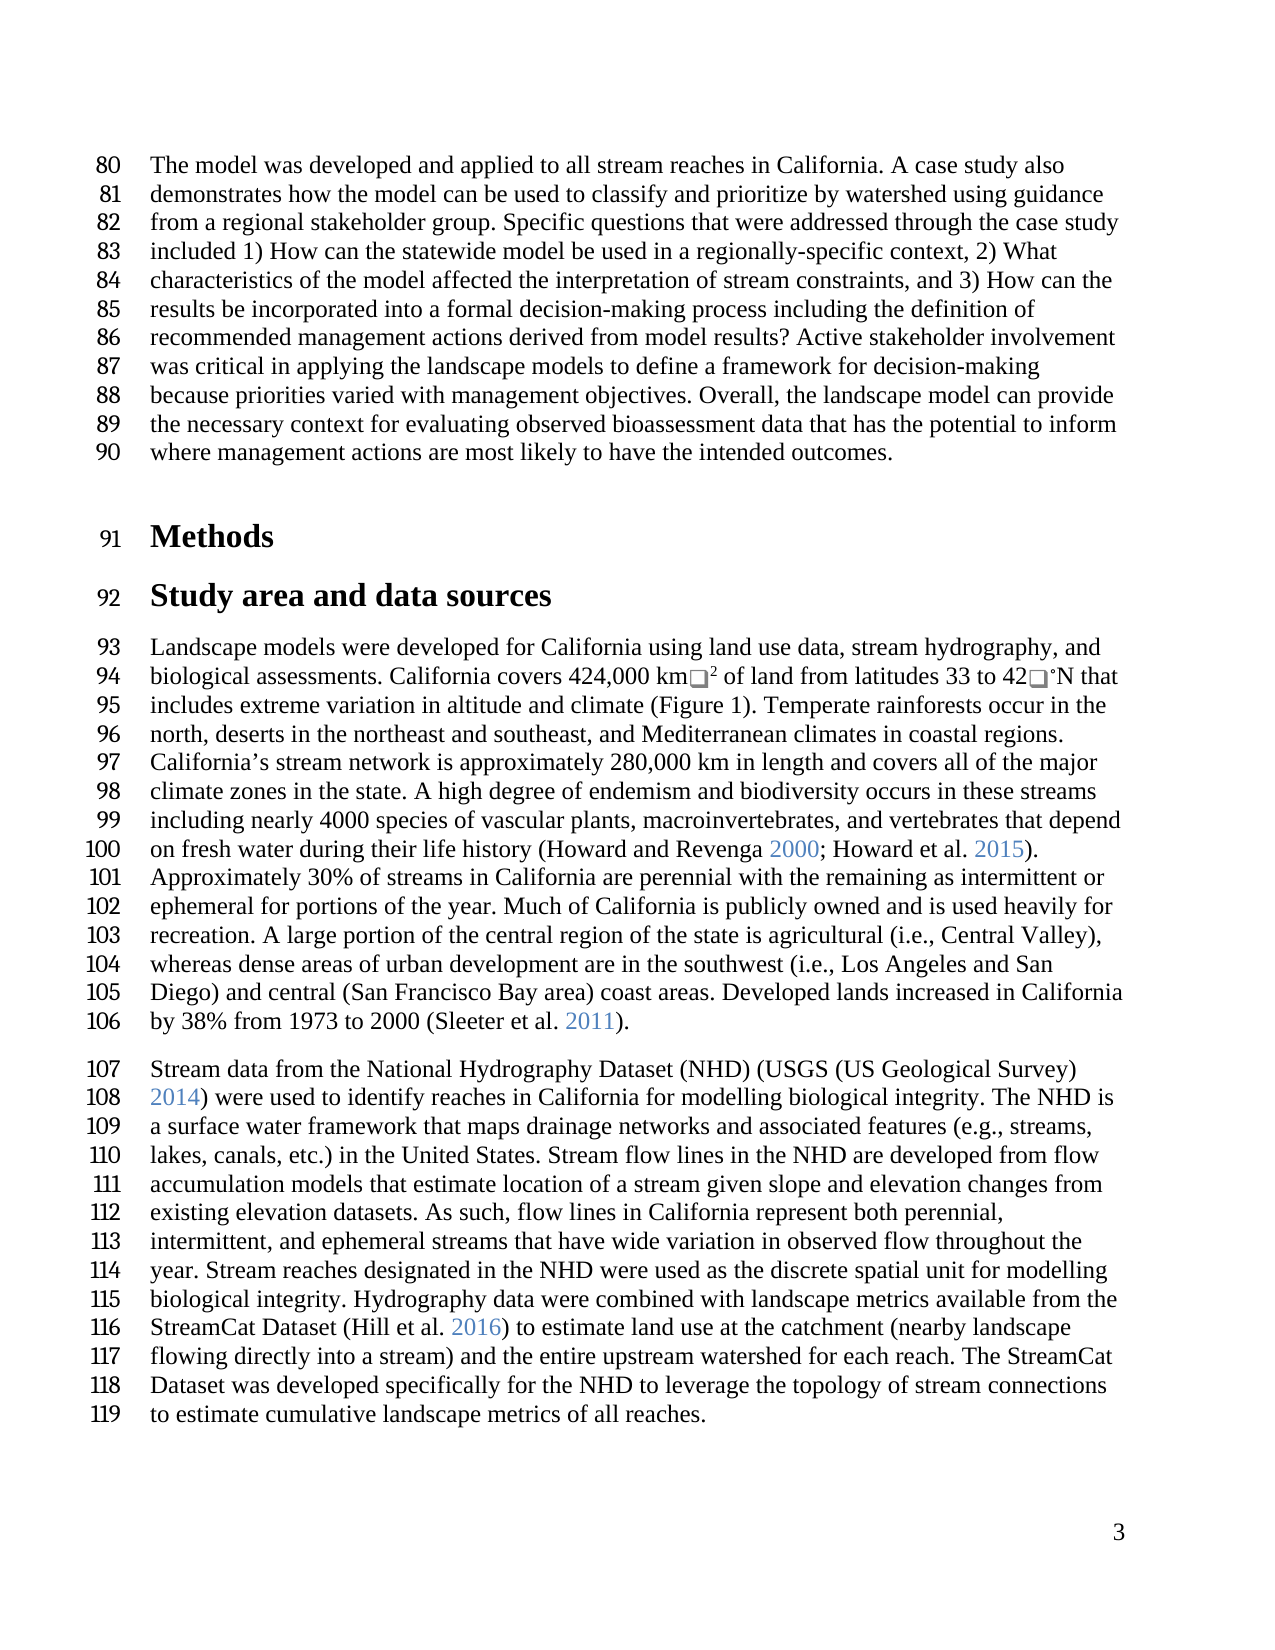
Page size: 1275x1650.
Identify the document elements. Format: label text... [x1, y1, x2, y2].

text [150, 150, 1125, 466]
text Stream data from the National Hydrography Dataset (NHD) (USGS (US Geological Survey) 2014) were used to identify reaches in California for modelling biological integrity. The NHD is a surface water framework that maps drainage networks and associated features (e.g., streams, lakes, canals, etc.) in the United States. Stream flow lines in the NHD are developed from flow accumulation models that estimate location of a stream given slope and elevation changes from existing elevation datasets. As such, flow lines in California represent both perennial, intermittent, and ephemeral streams that have wide variation in observed flow throughout the year. Stream reaches designated in the NHD were used as the discrete spatial unit for modelling biological integrity. Hydrography data were combined with landscape metrics available from the StreamCat Dataset (Hill et al. 2016) to estimate land use at the catchment (nearby landscape flowing directly into a stream) and the entire upstream watershed for each reach. The StreamCat Dataset was developed specifically for the NHD to leverage the topology of stream connections to estimate cumulative landscape metrics of all reaches. [150, 1054, 1125, 1427]
text Landscape models were developed for California using land use data, stream hydrography, and biological assessments. California covers 424,000 km of land from latitudes 33 to 42N that includes extreme variation in altitude and climate (Figure 1). Temperate rainforests occur in the north, deserts in the northeast and southeast, and Mediterranean climates in coastal regions. California’s stream network is approximately 280,000 km in length and covers all of the major climate zones in the state. A high degree of endemism and biodiversity occurs in these streams including nearly 4000 species of vascular plants, macroinvertebrates, and vertebrates that depend on fresh water during their life history (Howard and Revenga 2000; Howard et al. 2015). Approximately 30% of streams in California are perennial with the remaining as intermittent or ephemeral for portions of the year. Much of California is publicly owned and is used heavily for recreation. A large portion of the central region of the state is agricultural (i.e., Central Valley), whereas dense areas of urban development are in the southwest (i.e., Los Angeles and San Diego) and central (San Francisco Bay area) coast areas. Developed lands increased in California by 38% from 1973 to 2000 (Sleeter et al. 2011). [150, 632, 1125, 1035]
subtitle Methods [150, 516, 1125, 554]
subtitle Study area and data sources [150, 575, 1125, 614]
